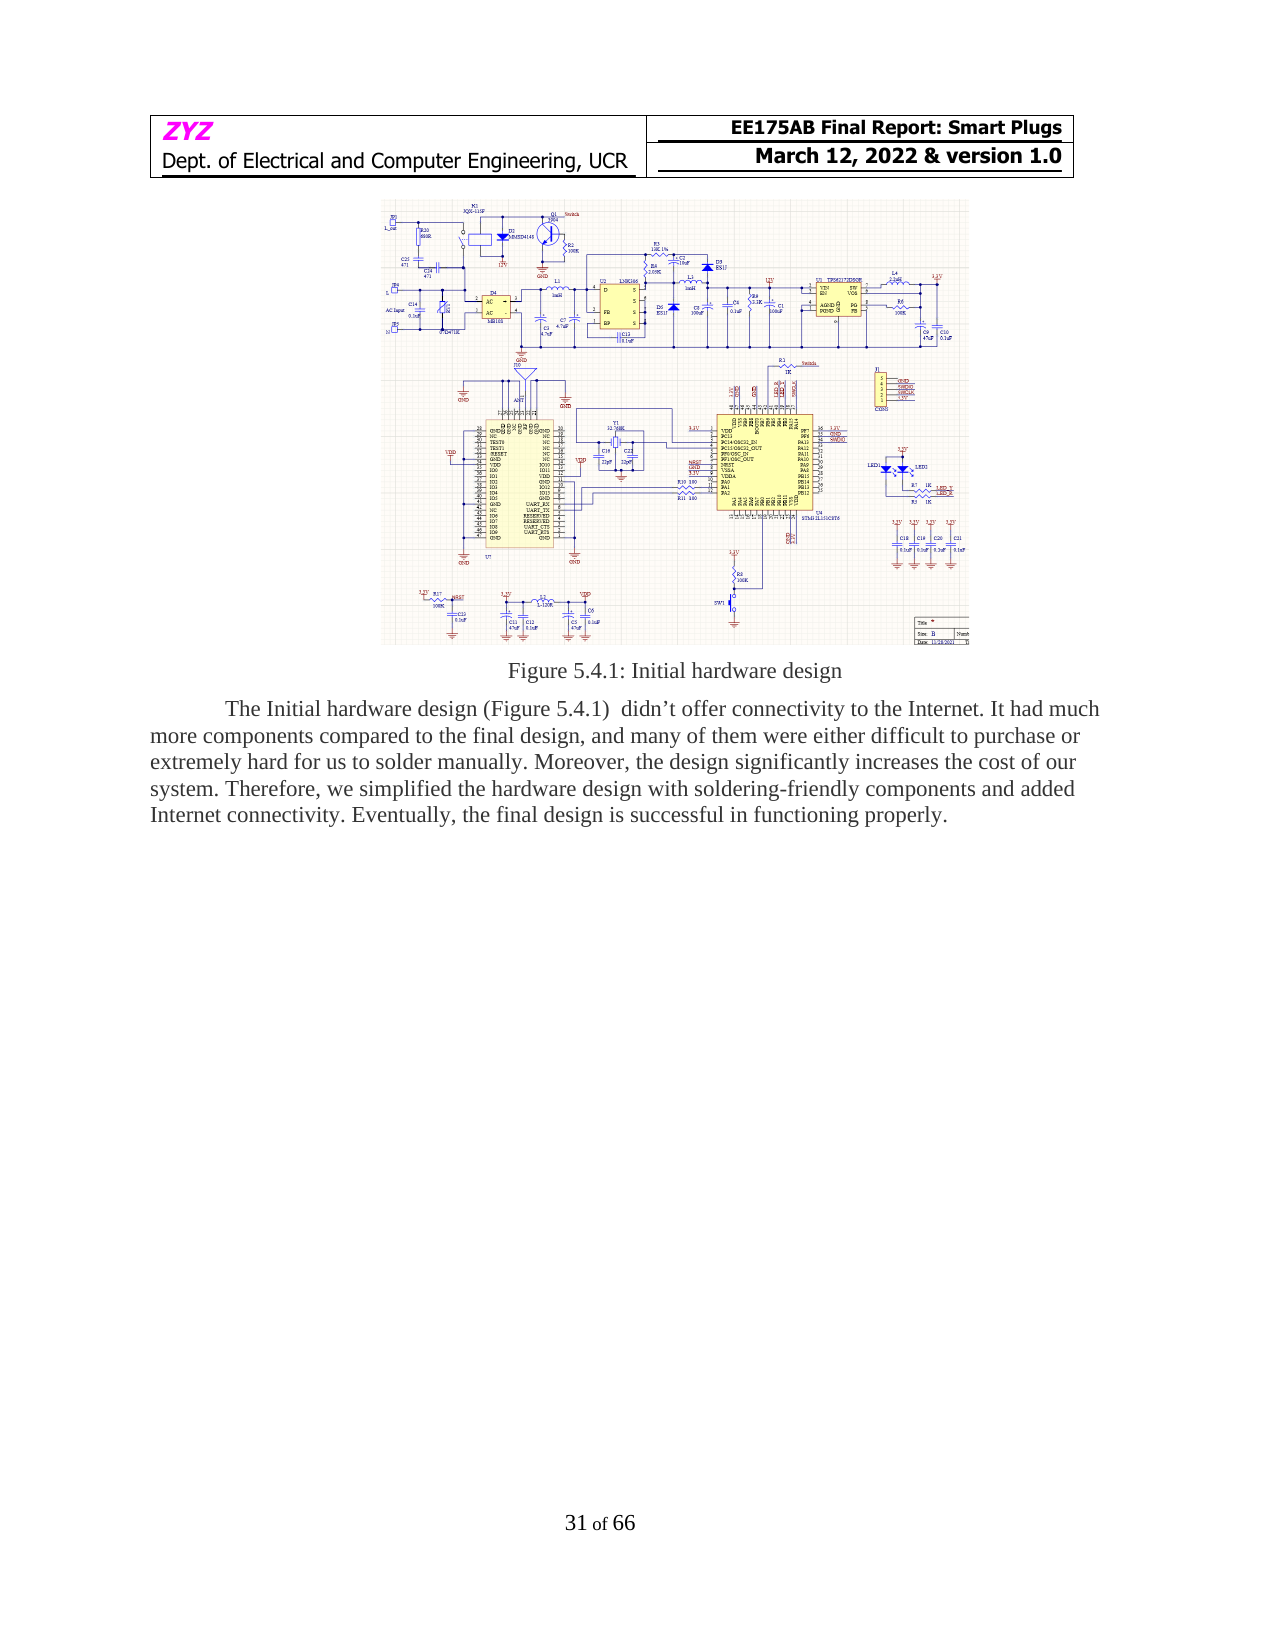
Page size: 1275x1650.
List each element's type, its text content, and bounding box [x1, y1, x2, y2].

text Figure 5.4.1: Initial hardware design [150, 657, 1125, 683]
text The Initial hardware design (Figure 5.4.1) didn’t offer connectivity to the Internet. It had much more components compared to the final design, and many of them were either difficult to purchase or extremely hard for us to solder manually. Moreover, the design significantly increases the cost of our system. Therefore, we simplified the hardware design with soldering-friendly components and added Internet connectivity. Eventually, the final design is successful in functioning properly. [150, 696, 1125, 827]
picture [380, 199, 970, 645]
